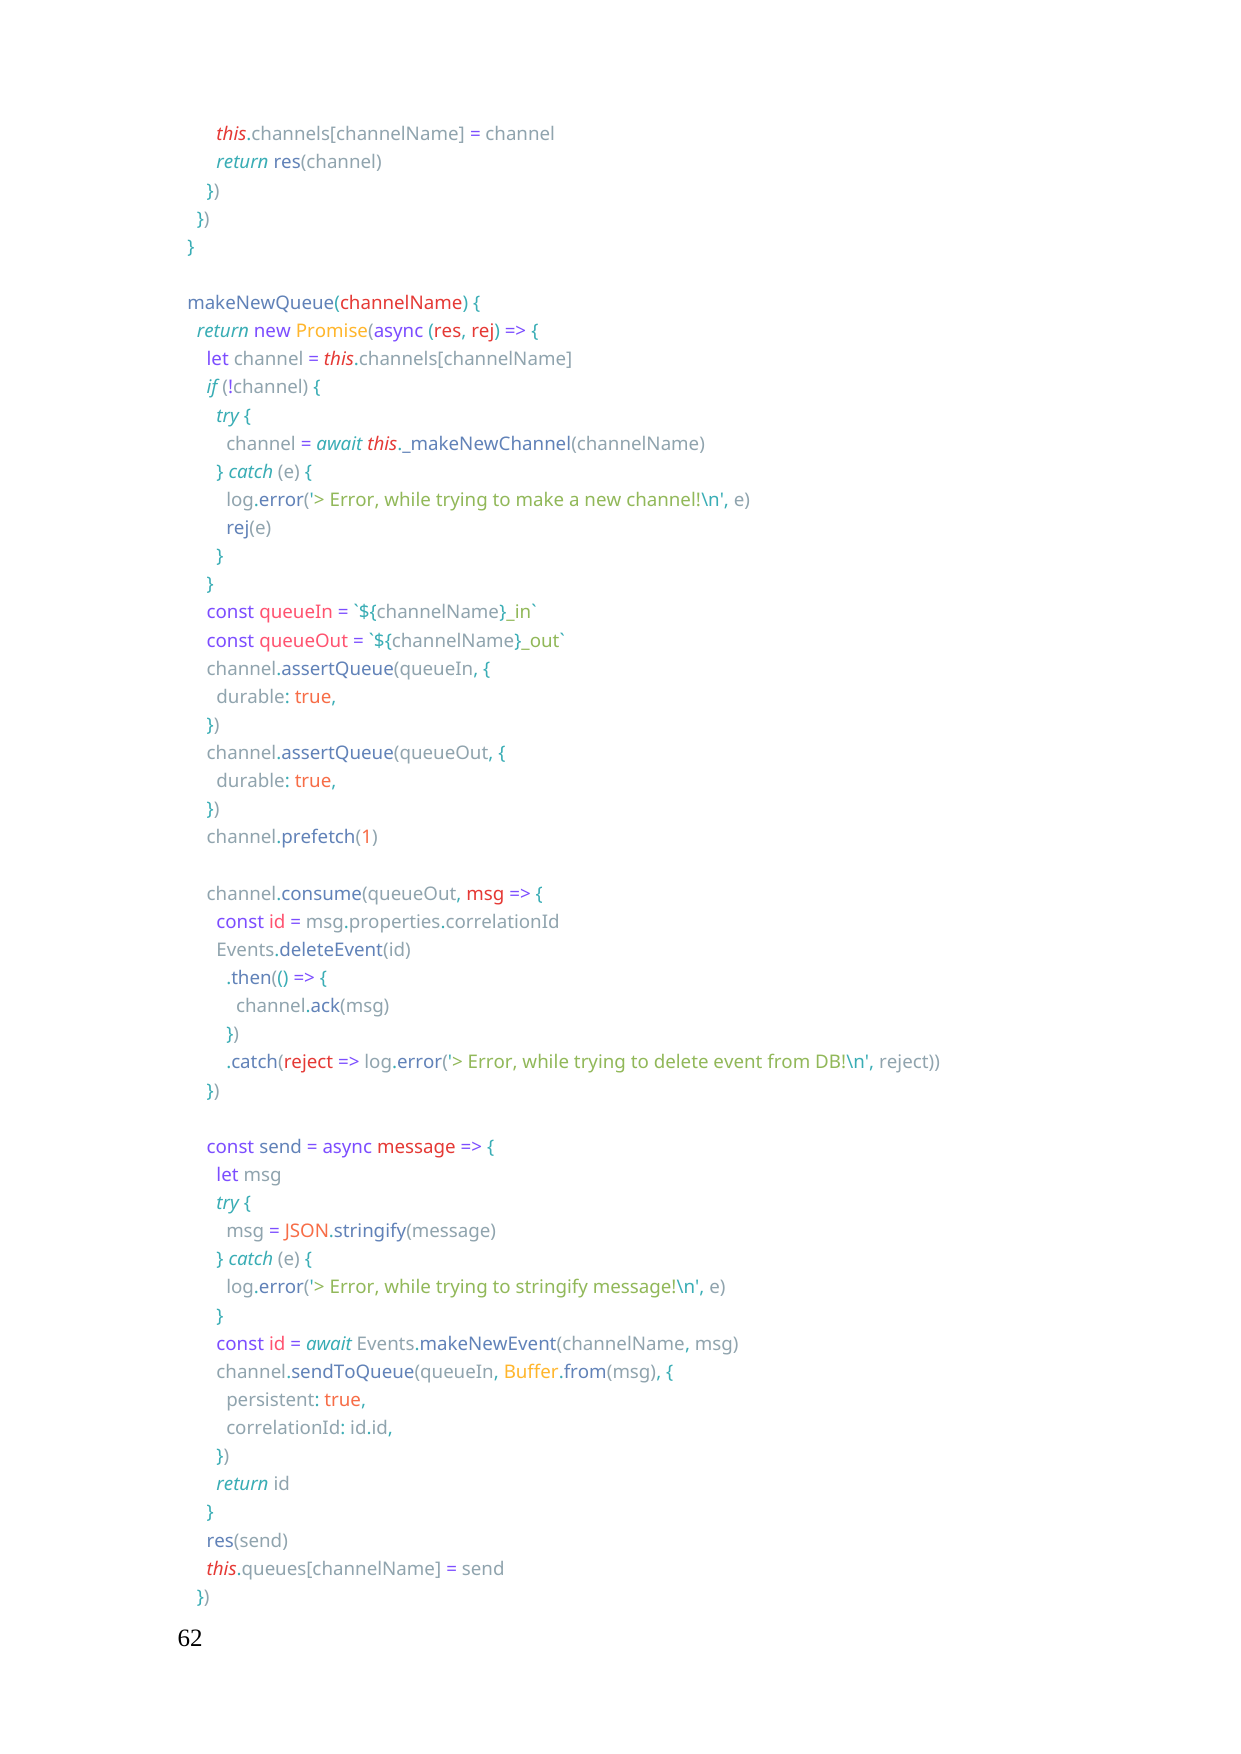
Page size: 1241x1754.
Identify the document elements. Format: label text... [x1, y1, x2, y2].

text } catch (e) { [177, 1243, 1181, 1271]
text .catch(reject => log.error('> Error, while trying to delete event from DB!\n', reject)) [177, 1046, 1181, 1074]
text channel.consume(queueOut, msg => { [177, 877, 1181, 906]
text if (!channel) { [177, 371, 1181, 399]
text }) [177, 202, 1181, 231]
text channel.assertQueue(queueIn, { [177, 652, 1181, 681]
text log.error('> Error, while trying to make a new channel!\n', e) [177, 484, 1181, 512]
text try { [177, 399, 1181, 427]
text const id = await Events.makeNewEvent(channelName, msg) [177, 1327, 1181, 1356]
text } [177, 1299, 1181, 1327]
text return new Promise(async (res, rej) => { [177, 315, 1181, 343]
text }) [177, 1440, 1181, 1468]
text }) [177, 1581, 1181, 1609]
text this.queues[channelName] = send [177, 1552, 1181, 1581]
text const queueIn = `${channelName}_in` [177, 596, 1181, 624]
text }) [177, 793, 1181, 821]
text durable: true, [177, 765, 1181, 793]
text const id = msg.properties.correlationId [177, 906, 1181, 934]
text } [177, 1496, 1181, 1524]
text }) [177, 709, 1181, 737]
text msg = JSON.stringify(message) [177, 1215, 1181, 1243]
text this.channels[channelName] = channel [177, 118, 1181, 146]
text } [177, 540, 1181, 568]
text }) [177, 1018, 1181, 1046]
text let msg [177, 1159, 1181, 1187]
text res(send) [177, 1524, 1181, 1552]
text Events.deleteEvent(id) [177, 934, 1181, 962]
text channel = await this._makeNewChannel(channelName) [177, 427, 1181, 456]
text }) [177, 1074, 1181, 1102]
text durable: true, [177, 681, 1181, 709]
text channel.ack(msg) [177, 990, 1181, 1018]
text const queueOut = `${channelName}_out` [177, 624, 1181, 652]
text const send = async message => { [177, 1131, 1181, 1159]
text } catch (e) { [177, 456, 1181, 484]
text channel.prefetch(1) [177, 821, 1181, 849]
text channel.sendToQueue(queueIn, Buffer.from(msg), { [177, 1356, 1181, 1384]
text makeNewQueue(channelName) { [177, 287, 1181, 315]
text correlationId: id.id, [177, 1412, 1181, 1440]
text let channel = this.channels[channelName] [177, 343, 1181, 371]
text .then(() => { [177, 962, 1181, 990]
text } [177, 231, 1181, 259]
text try { [177, 1187, 1181, 1215]
text } [177, 568, 1181, 596]
text persistent: true, [177, 1384, 1181, 1412]
text log.error('> Error, while trying to stringify message!\n', e) [177, 1271, 1181, 1299]
text }) [177, 174, 1181, 202]
text return res(channel) [177, 146, 1181, 174]
text return id [177, 1468, 1181, 1496]
text rej(e) [177, 512, 1181, 540]
text channel.assertQueue(queueOut, { [177, 737, 1181, 765]
